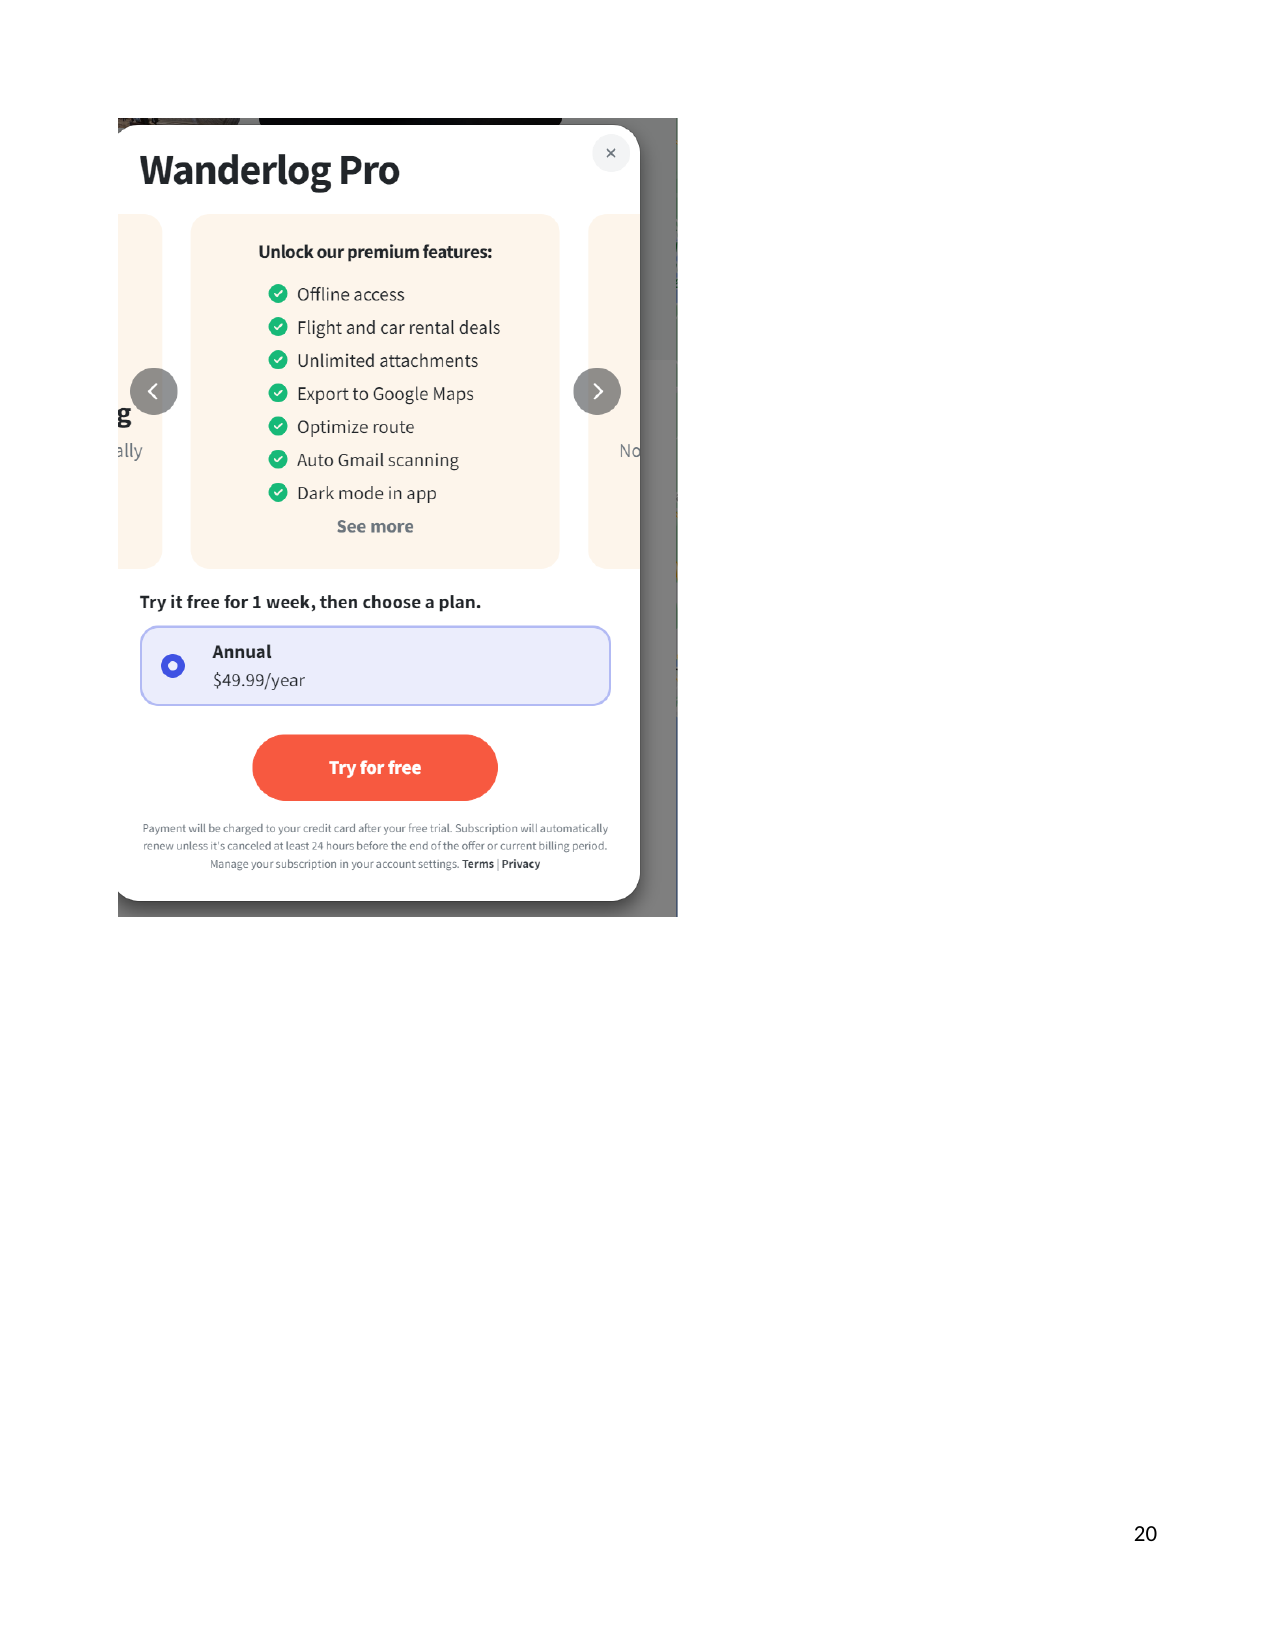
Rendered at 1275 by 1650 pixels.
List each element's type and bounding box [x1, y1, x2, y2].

picture [118, 118, 678, 917]
